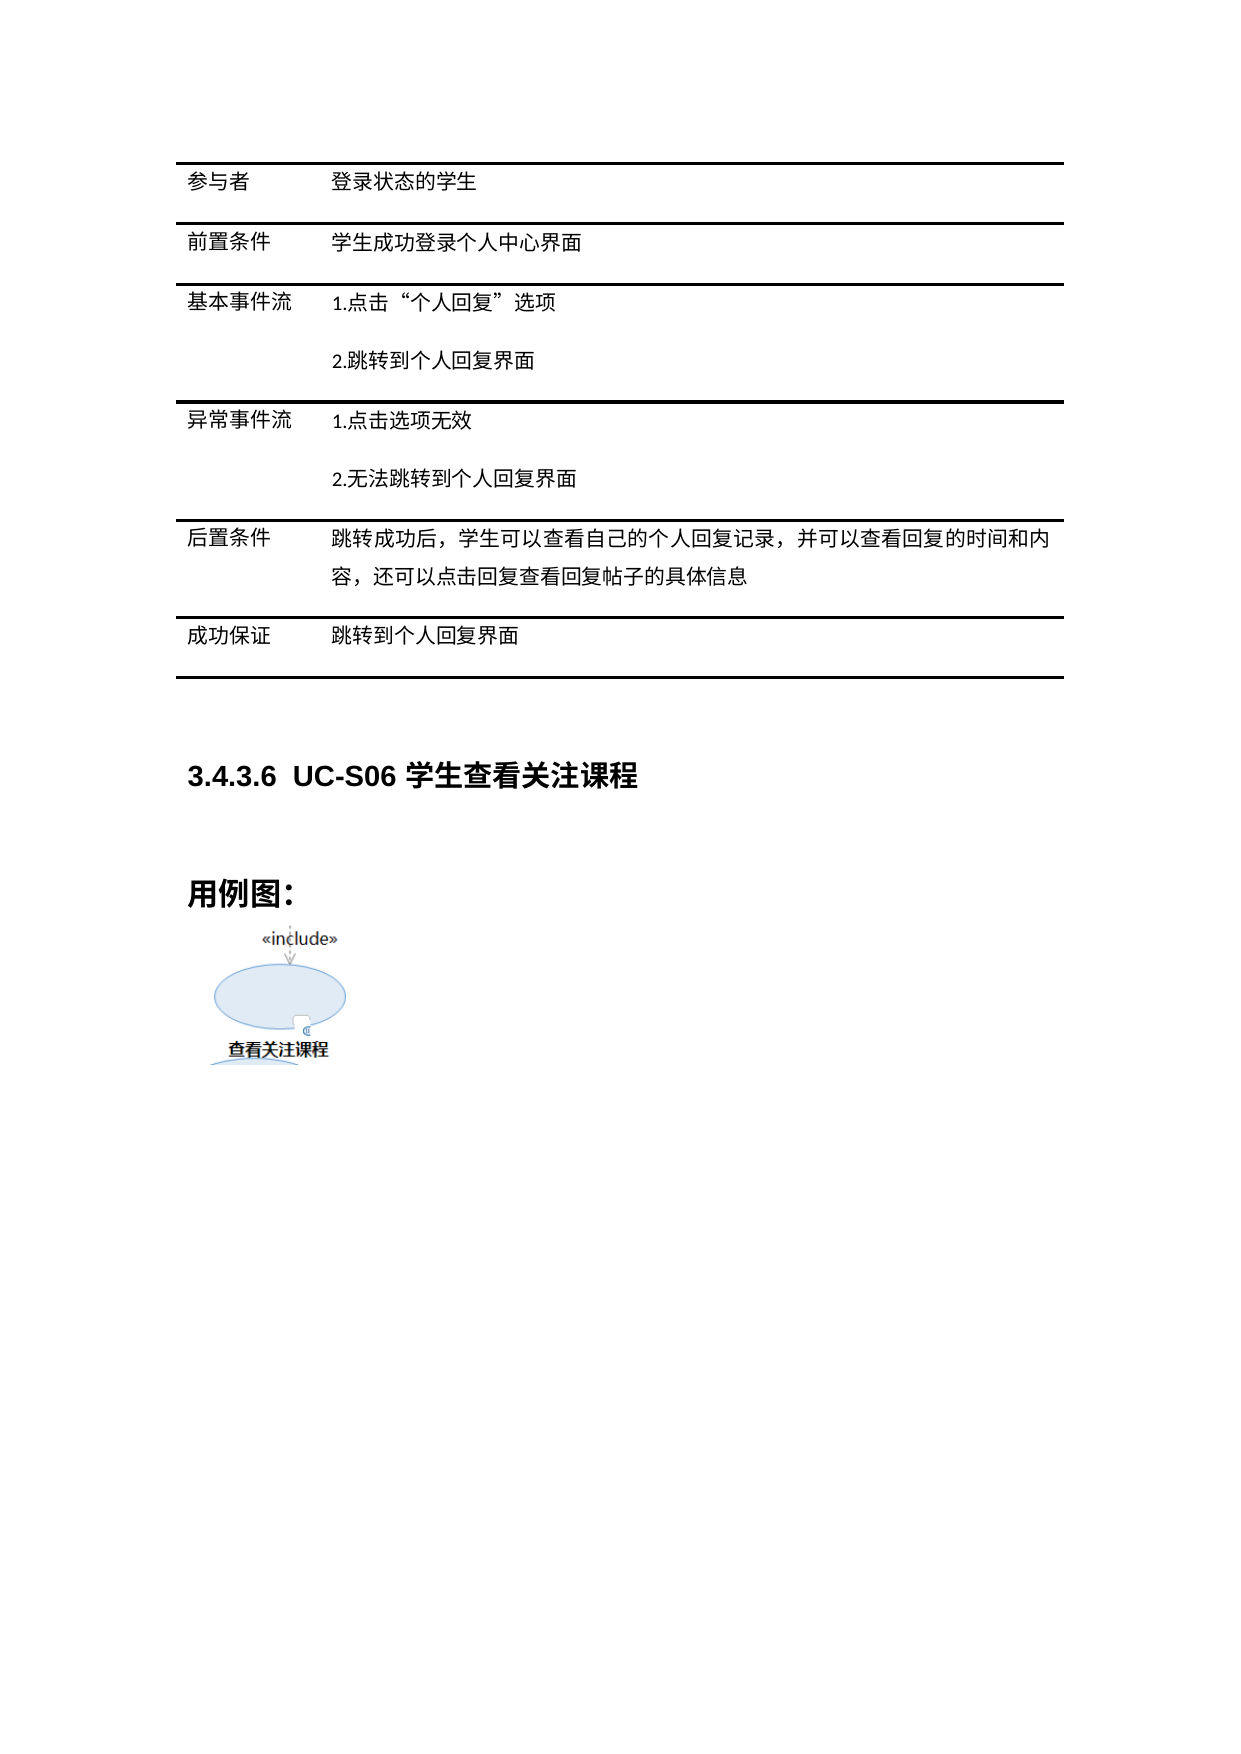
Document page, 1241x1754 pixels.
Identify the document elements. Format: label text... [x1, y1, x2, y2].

picture [187, 924, 371, 1065]
table_cell 1.点击选项无效 2.无法跳转到个人回复界面 [320, 404, 1064, 518]
table_cell 前置条件 [176, 225, 320, 282]
table_cell 成功保证 [176, 619, 320, 676]
subtitle 3.4.3.6 UC-S06 学生查看关注课程 [187, 741, 1053, 806]
table_cell 登录状态的学生 [320, 165, 1064, 222]
table_cell 学生成功登录个人中心界面 [320, 225, 1064, 282]
table_cell 1.点击“个人回复”选项 2.跳转到个人回复界面 [320, 286, 1064, 400]
table_cell 异常事件流 [176, 404, 320, 518]
table_cell 跳转成功后，学生可以查看自己的个人回复记录，并可以查看回复的时间和内容，还可以点击回复查看回复帖子的具体信息 [320, 522, 1064, 616]
table_cell 跳转到个人回复界面 [320, 619, 1064, 676]
text 用例图： [187, 859, 1053, 924]
table_cell 基本事件流 [176, 286, 320, 400]
table_cell 后置条件 [176, 522, 320, 616]
table_cell 参与者 [176, 165, 320, 222]
